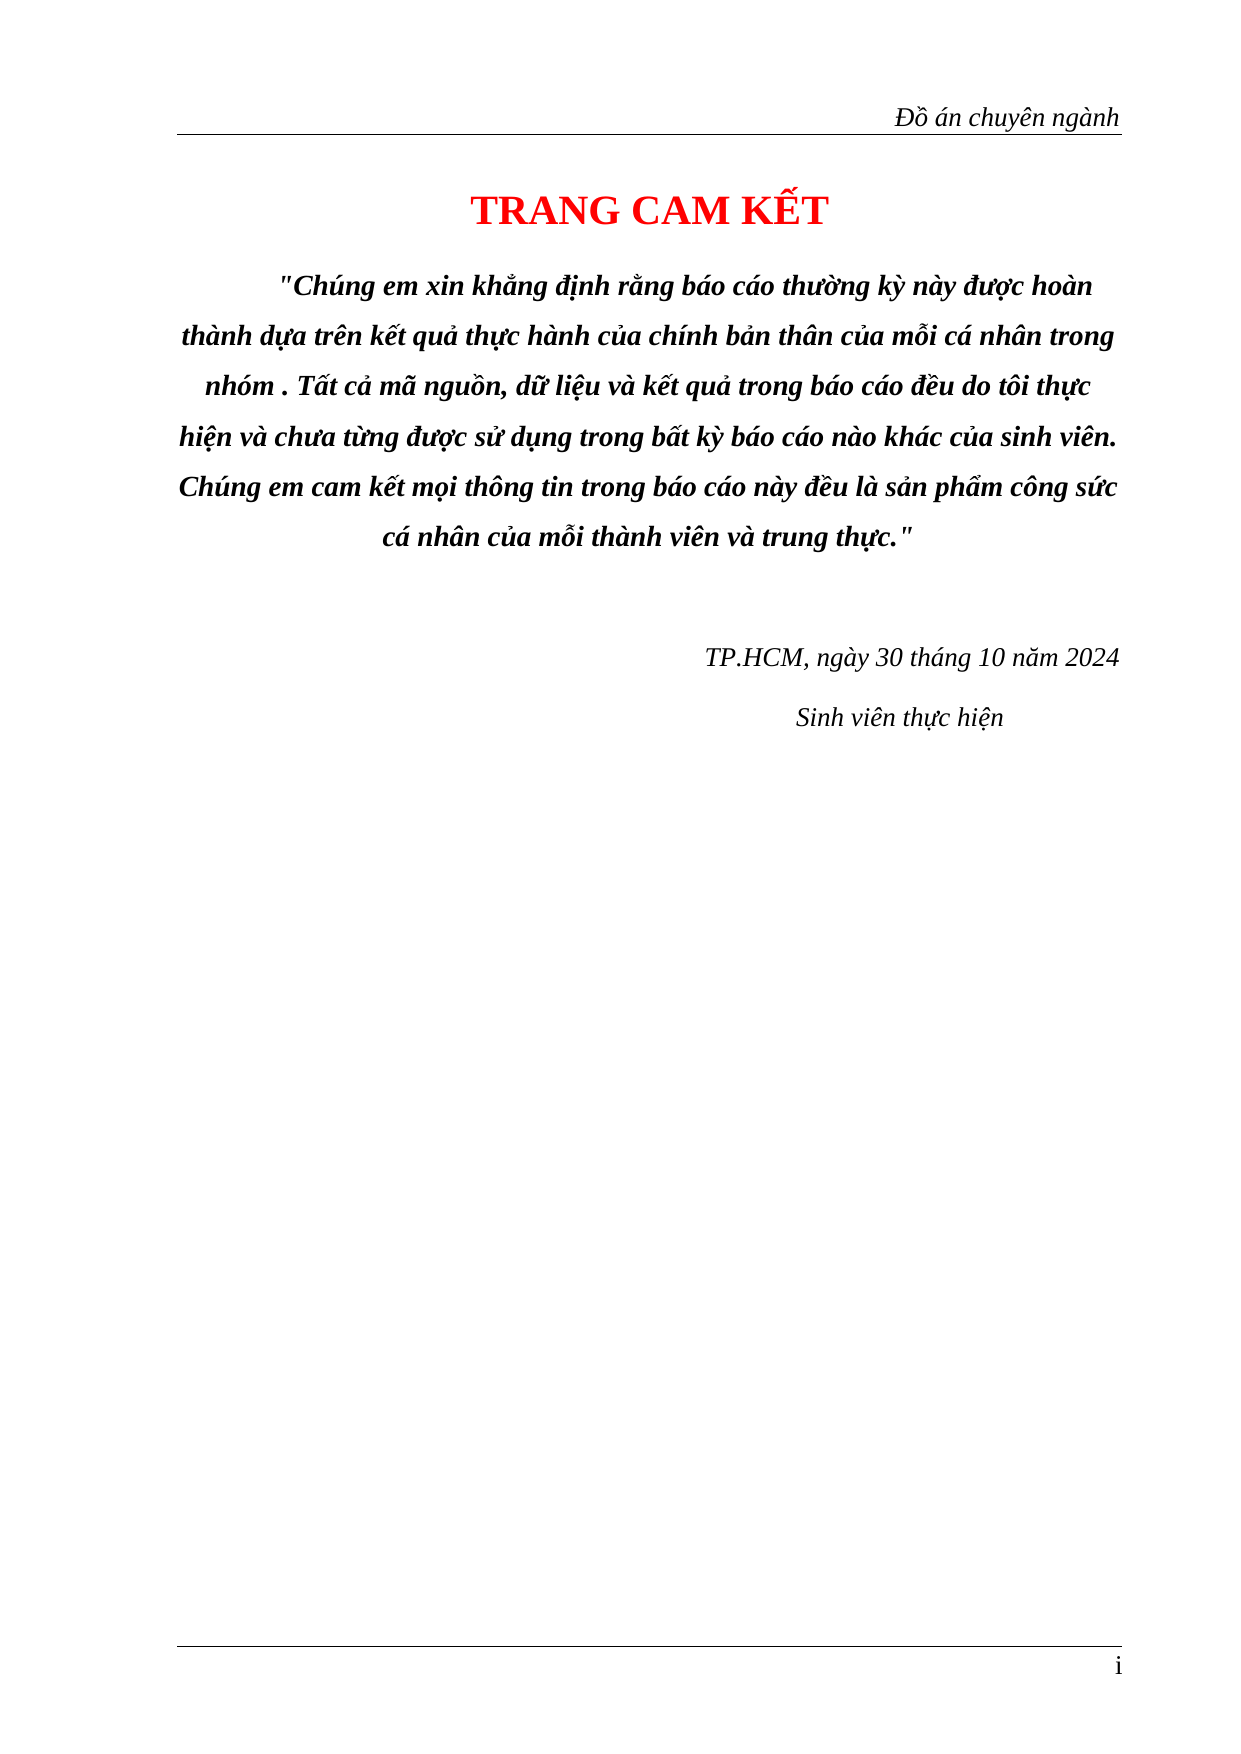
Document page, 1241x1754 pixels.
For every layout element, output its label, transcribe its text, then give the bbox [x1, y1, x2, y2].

text TP.HCM, ngày 30 tháng 10 năm 2024 [177, 641, 1122, 673]
text Sinh viên thực hiện [177, 701, 1122, 732]
title TRANG CAM KẾT [177, 185, 1122, 233]
text "Chúng em xin khẳng định rằng báo cáo thường kỳ này được hoàn thành dựa trên kết quả thực hành của chính bản thân của mỗi cá nhân trong nhóm . Tất cả mã nguồn, dữ liệu và kết quả trong báo cáo đều do tôi thực hiện và chưa từng được sử dụng trong bất kỳ báo cáo nào khác của sinh viên. Chúng em cam kết mọi thông tin trong báo cáo này đều là sản phẩm công sức cá nhân của mỗi thành viên và trung thực." [177, 268, 1122, 553]
